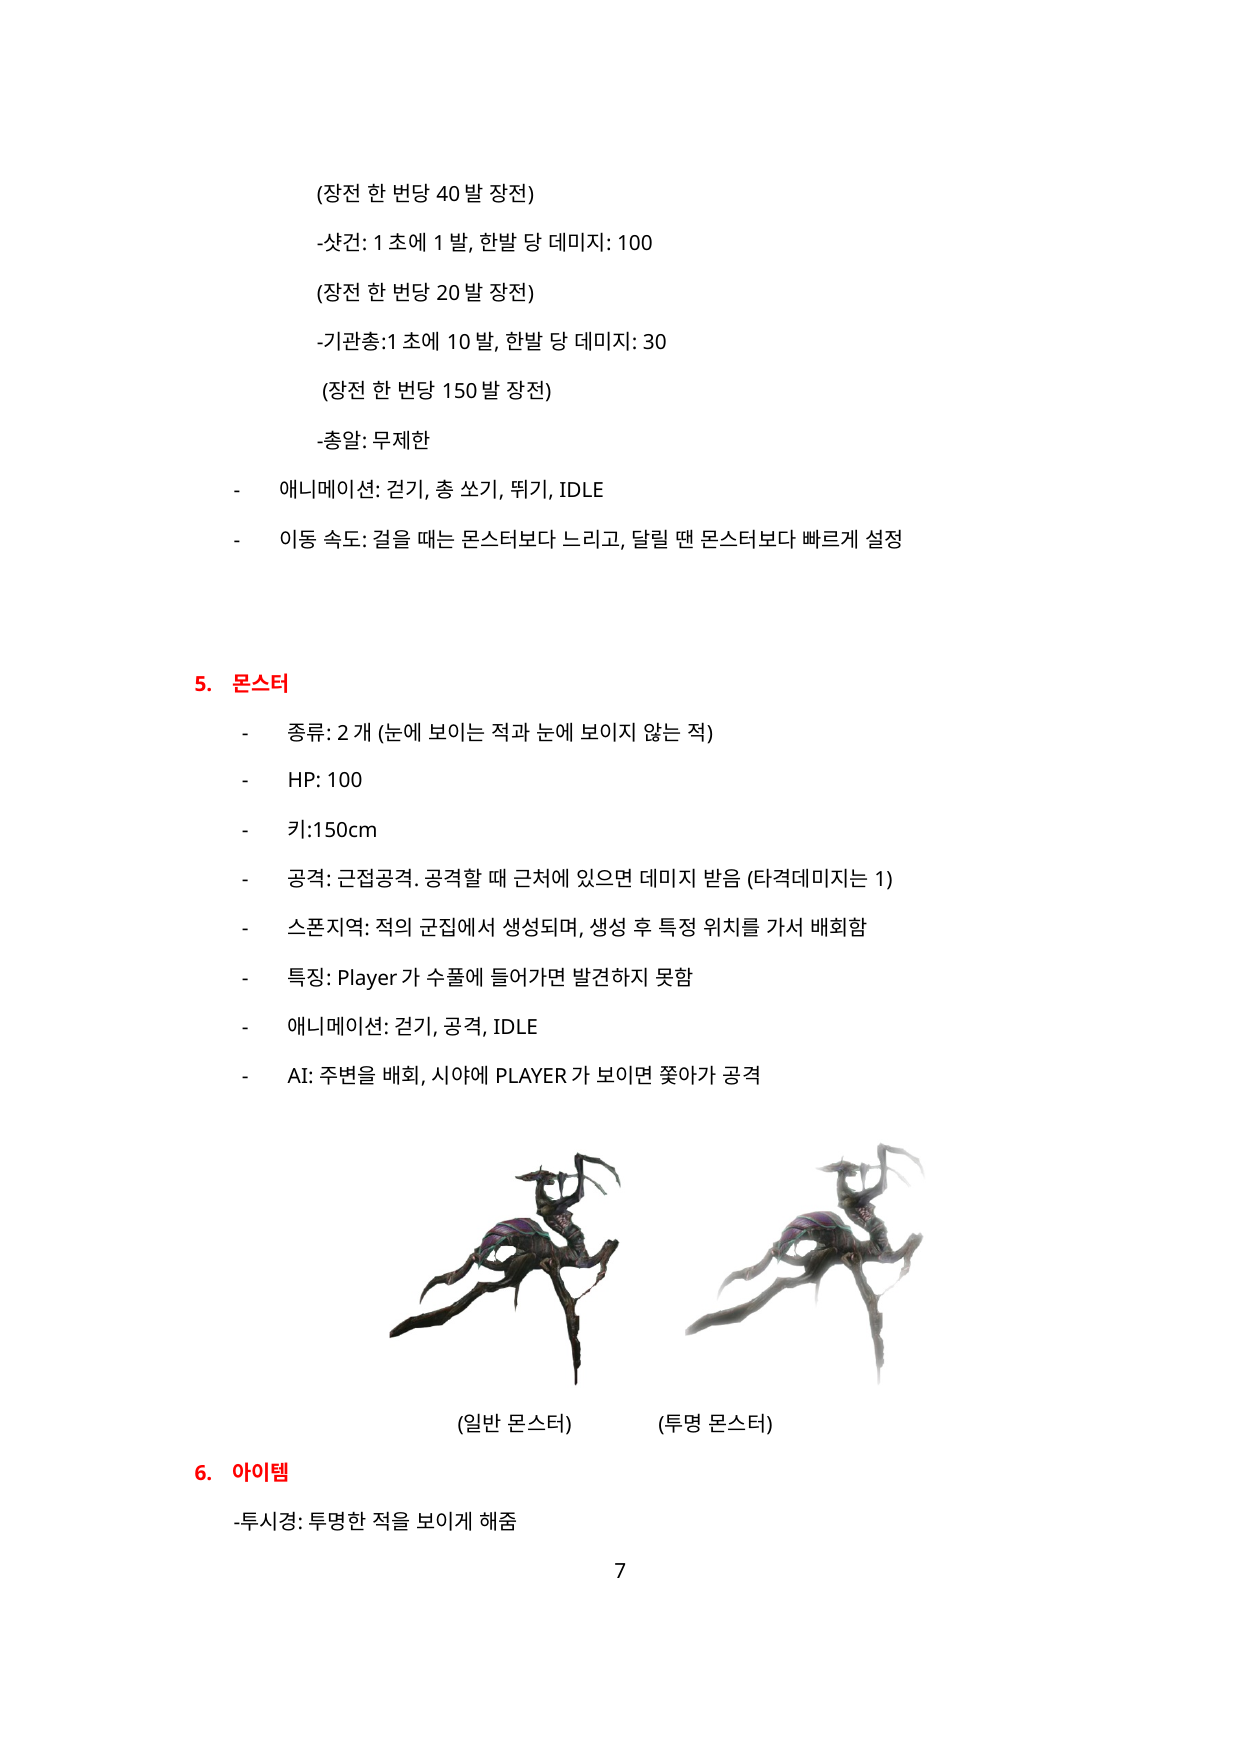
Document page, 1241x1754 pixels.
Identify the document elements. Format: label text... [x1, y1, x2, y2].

picture [389, 1149, 628, 1388]
list (장전 한 번당 150발 장전) [317, 375, 1090, 405]
list 스폰지역: 적의 군집에서 생성되며, 생성 후 특정 위치를 가서 배회함 [242, 912, 1090, 942]
list AI: 주변을 배회, 시야에 PLAYER가 보이면 쫓아가 공격 [242, 1060, 1090, 1090]
list 애니메이션: 걷기, 총 쏘기, 뛰기, IDLE [233, 473, 1090, 504]
list 키:150cm [242, 813, 1090, 843]
list 공격: 근접공격. 공격할 때 근처에 있으면 데미지 받음 (타격데미지는 1) [242, 862, 1090, 892]
list 종류: 2개 (눈에 보이는 적과 눈에 보이지 않는 적) [242, 716, 1090, 746]
list -기관총:1초에 10발, 한발 당 데미지: 30 [317, 325, 1090, 356]
list 이동 속도: 걸을 때는 몬스터보다 느리고, 달릴 땐 몬스터보다 빠르게 설정 [233, 523, 1090, 553]
list 특징: Player가 수풀에 들어가면 발견하지 못함 [242, 961, 1090, 991]
list 애니메이션: 걷기, 공격, IDLE [242, 1010, 1090, 1041]
list (장전 한 번당 40발 장전) [317, 177, 1090, 207]
list -투시경: 투명한 적을 보이게 해줌 [233, 1506, 1090, 1536]
list HP: 100 [242, 766, 1090, 794]
list 몬스터 [194, 667, 1090, 697]
picture [679, 1139, 928, 1388]
list 아이템 [194, 1456, 1090, 1486]
list -총알: 무제한 [317, 424, 1090, 454]
list (장전 한 번당 20발 장전) [317, 276, 1090, 306]
list -샷건: 1초에 1발, 한발 당 데미지: 100 [317, 227, 1090, 257]
